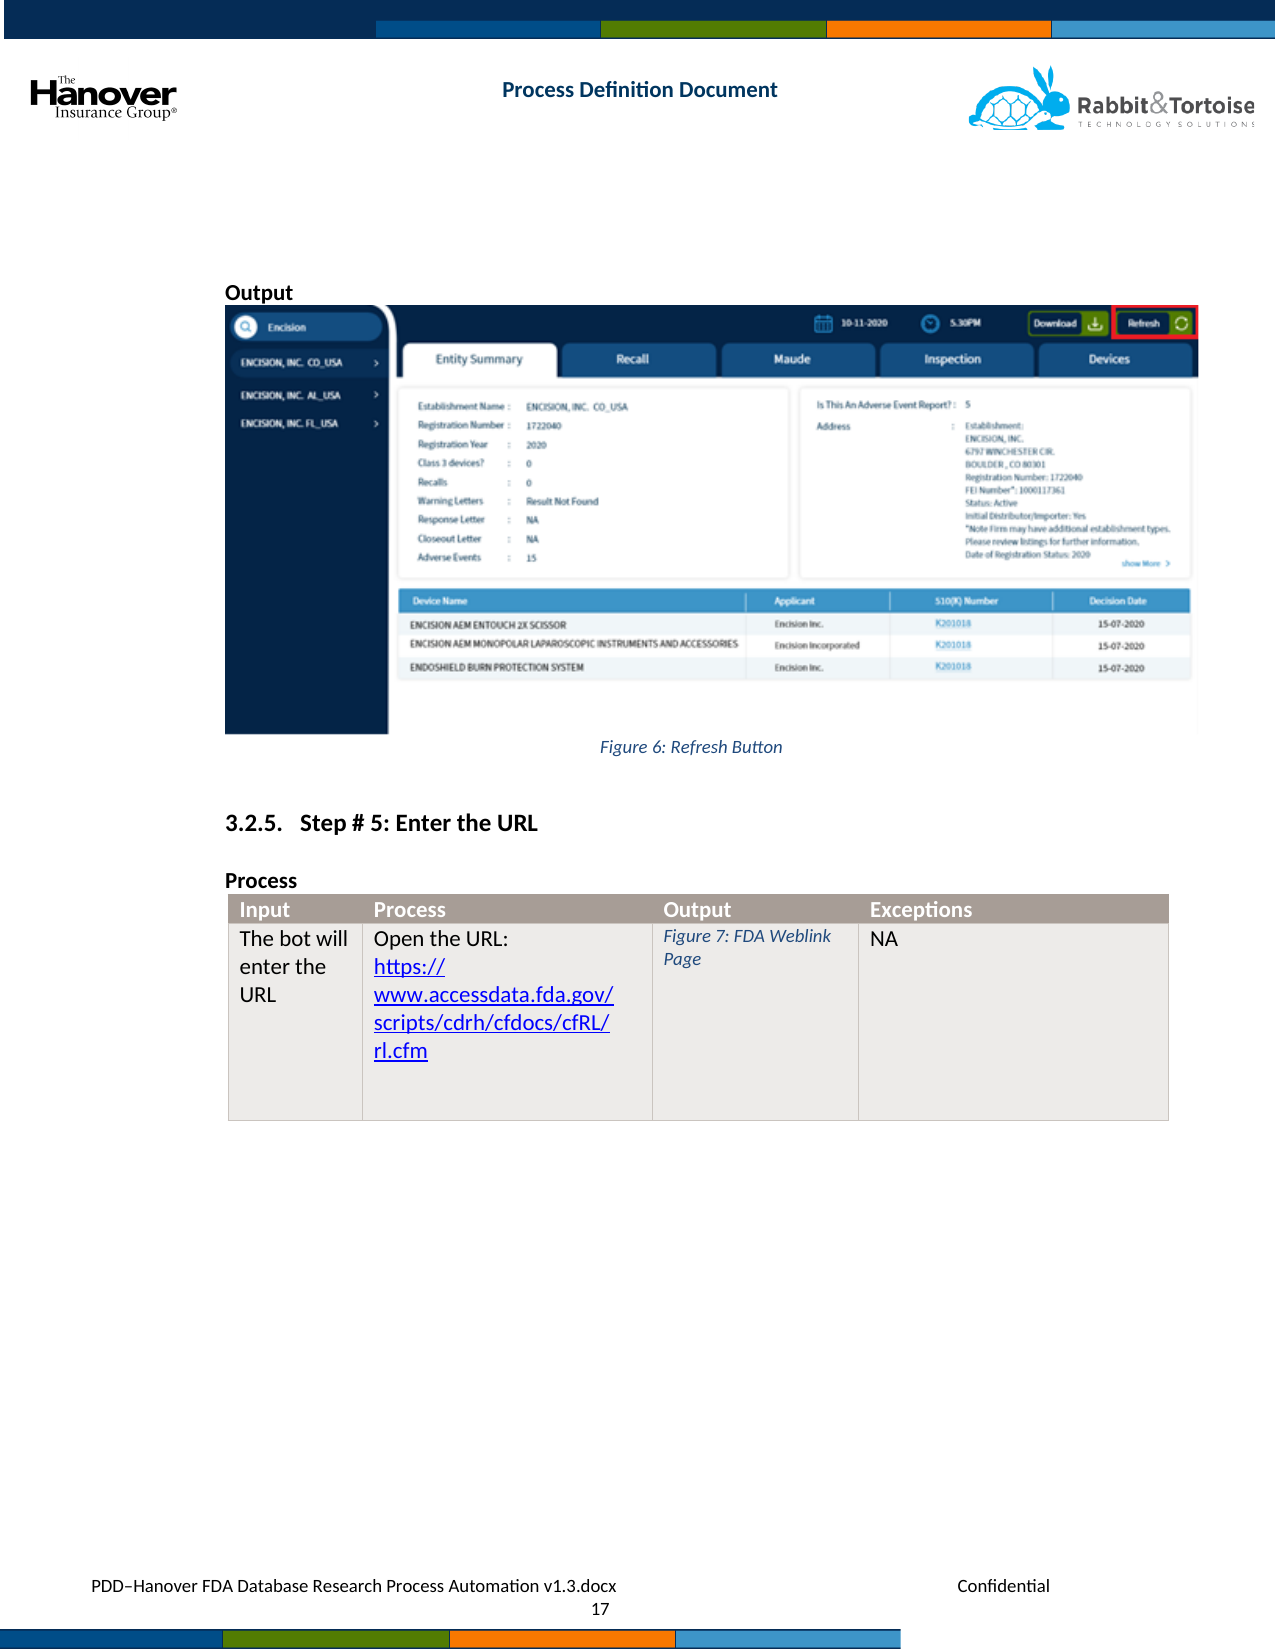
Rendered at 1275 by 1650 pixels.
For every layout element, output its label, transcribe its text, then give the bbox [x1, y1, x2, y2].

text Output [225, 278, 1125, 305]
table_cell Figure 7: FDA Weblink Page [653, 924, 858, 1120]
table_cell Open the URL: https://www.accessdata.fda.gov/scripts/cdrh/cfdocs/cfRL/rl.cfm [363, 924, 652, 1120]
picture [29, 57, 178, 140]
table_header Process [363, 895, 652, 923]
table_header Input [229, 895, 362, 923]
table_header Exceptions [859, 895, 1168, 923]
picture [968, 65, 1255, 130]
table_cell NA [859, 924, 1168, 1120]
list Process [225, 866, 1125, 894]
picture [4, 0, 1275, 39]
text Figure 6: Refresh Button [150, 735, 1125, 758]
subtitle Step # 5: Enter the URL [225, 807, 1125, 838]
picture [0, 1629, 901, 1649]
table_cell The bot will enter the URL [229, 924, 362, 1120]
table_header Output [653, 895, 858, 923]
picture [225, 305, 1199, 736]
